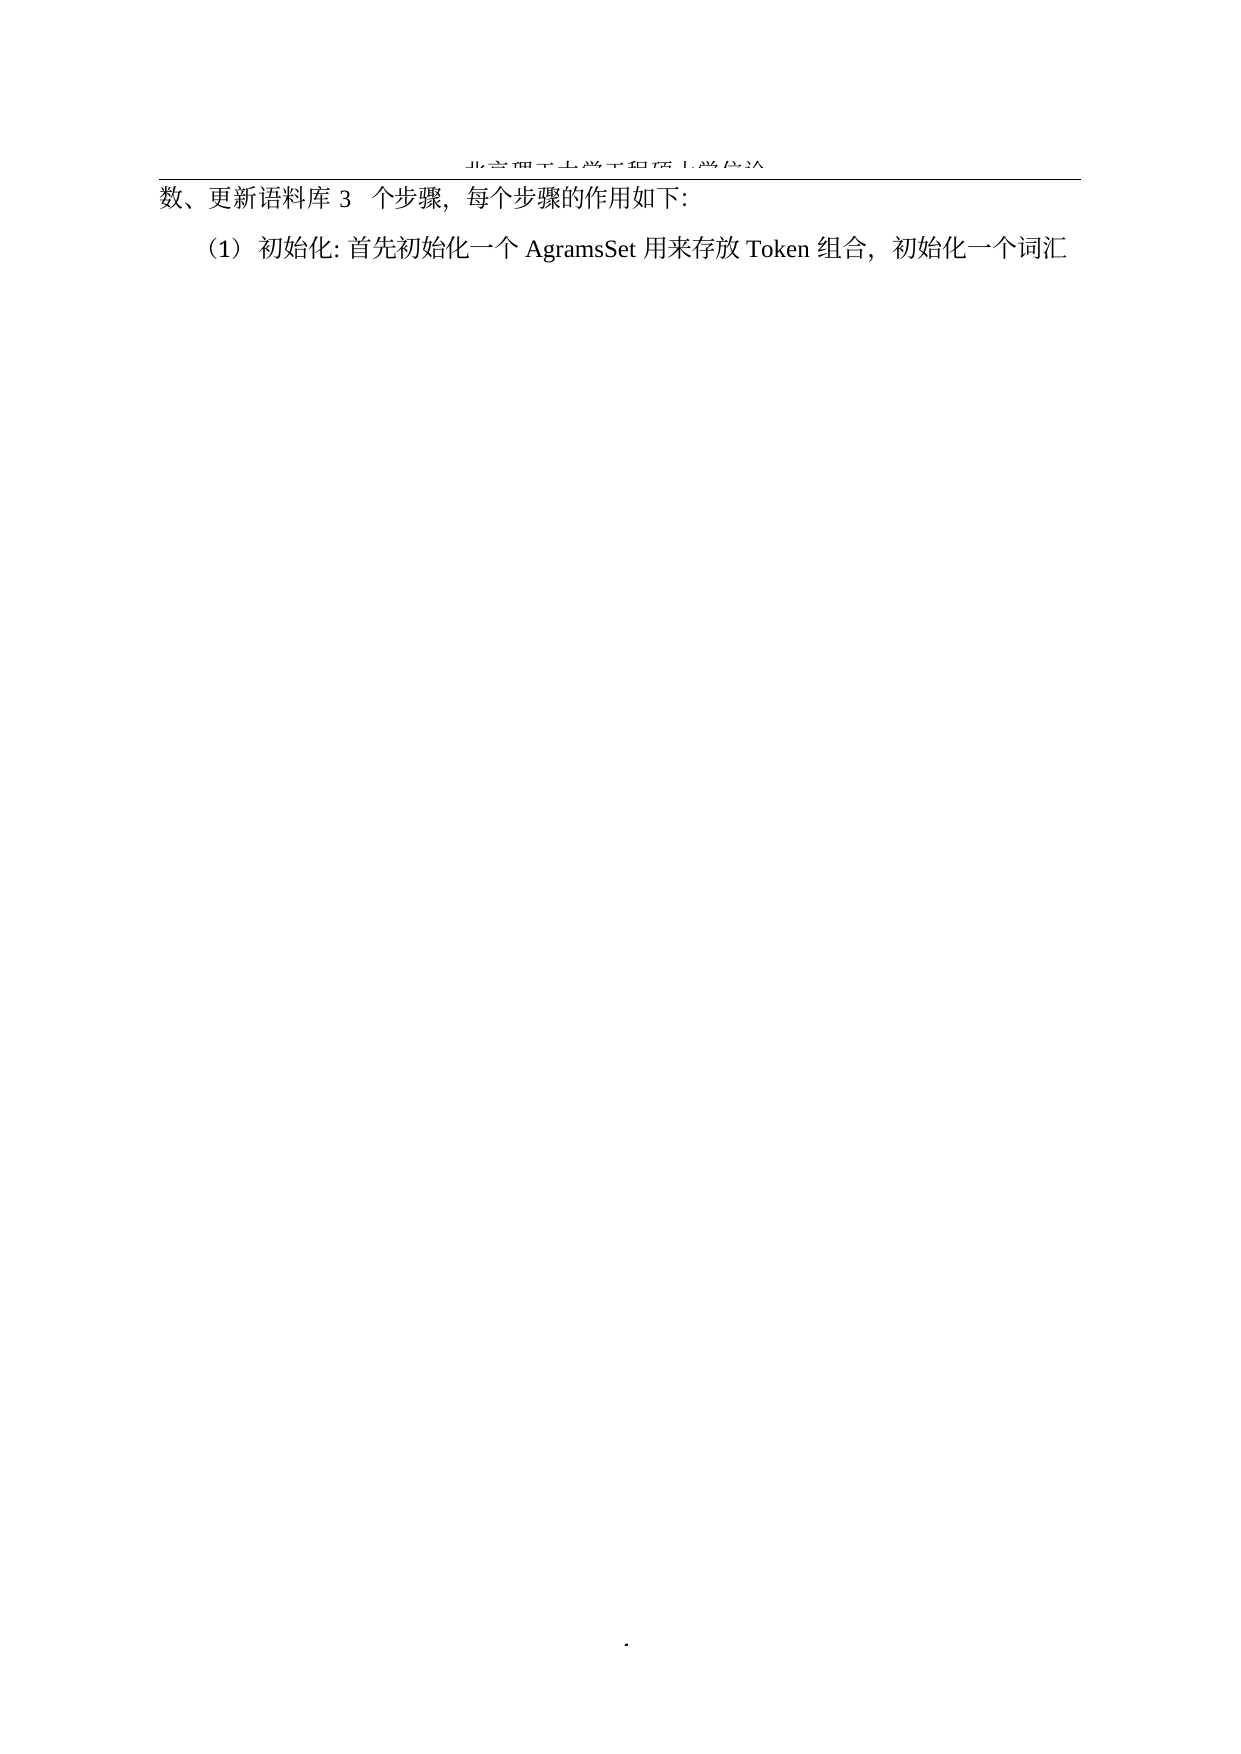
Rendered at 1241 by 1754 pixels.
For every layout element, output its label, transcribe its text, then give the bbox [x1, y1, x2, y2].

text 数、更新语料库 3 个步骤，每个步骤的作用如下： [159, 179, 1151, 215]
list 初始化: 首先初始化一个 AgramsSet 用来存放 Token 组合，初始化一个词汇 [195, 229, 1151, 265]
